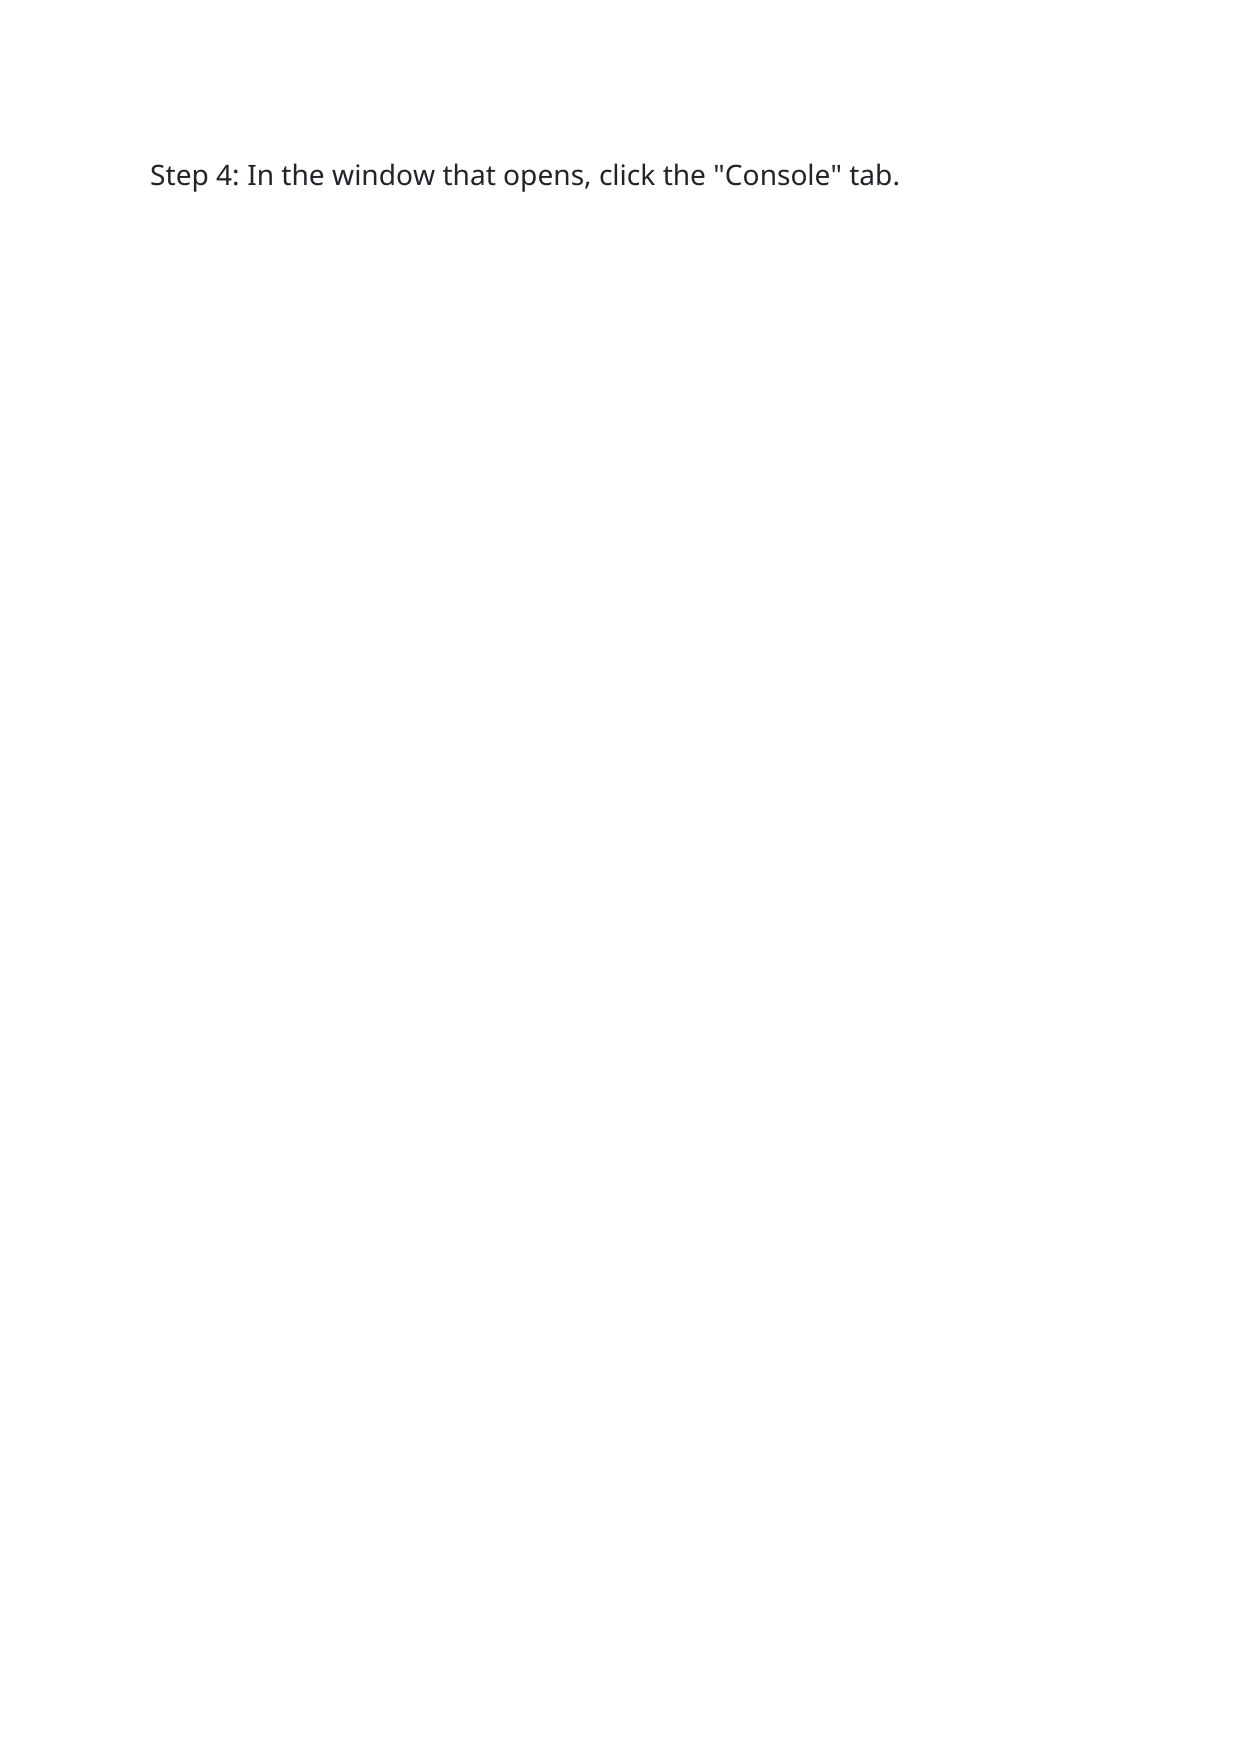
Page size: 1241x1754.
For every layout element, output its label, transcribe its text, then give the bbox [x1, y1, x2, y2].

text Step 4: In the window that opens, click the "Console" tab. [150, 150, 1090, 194]
